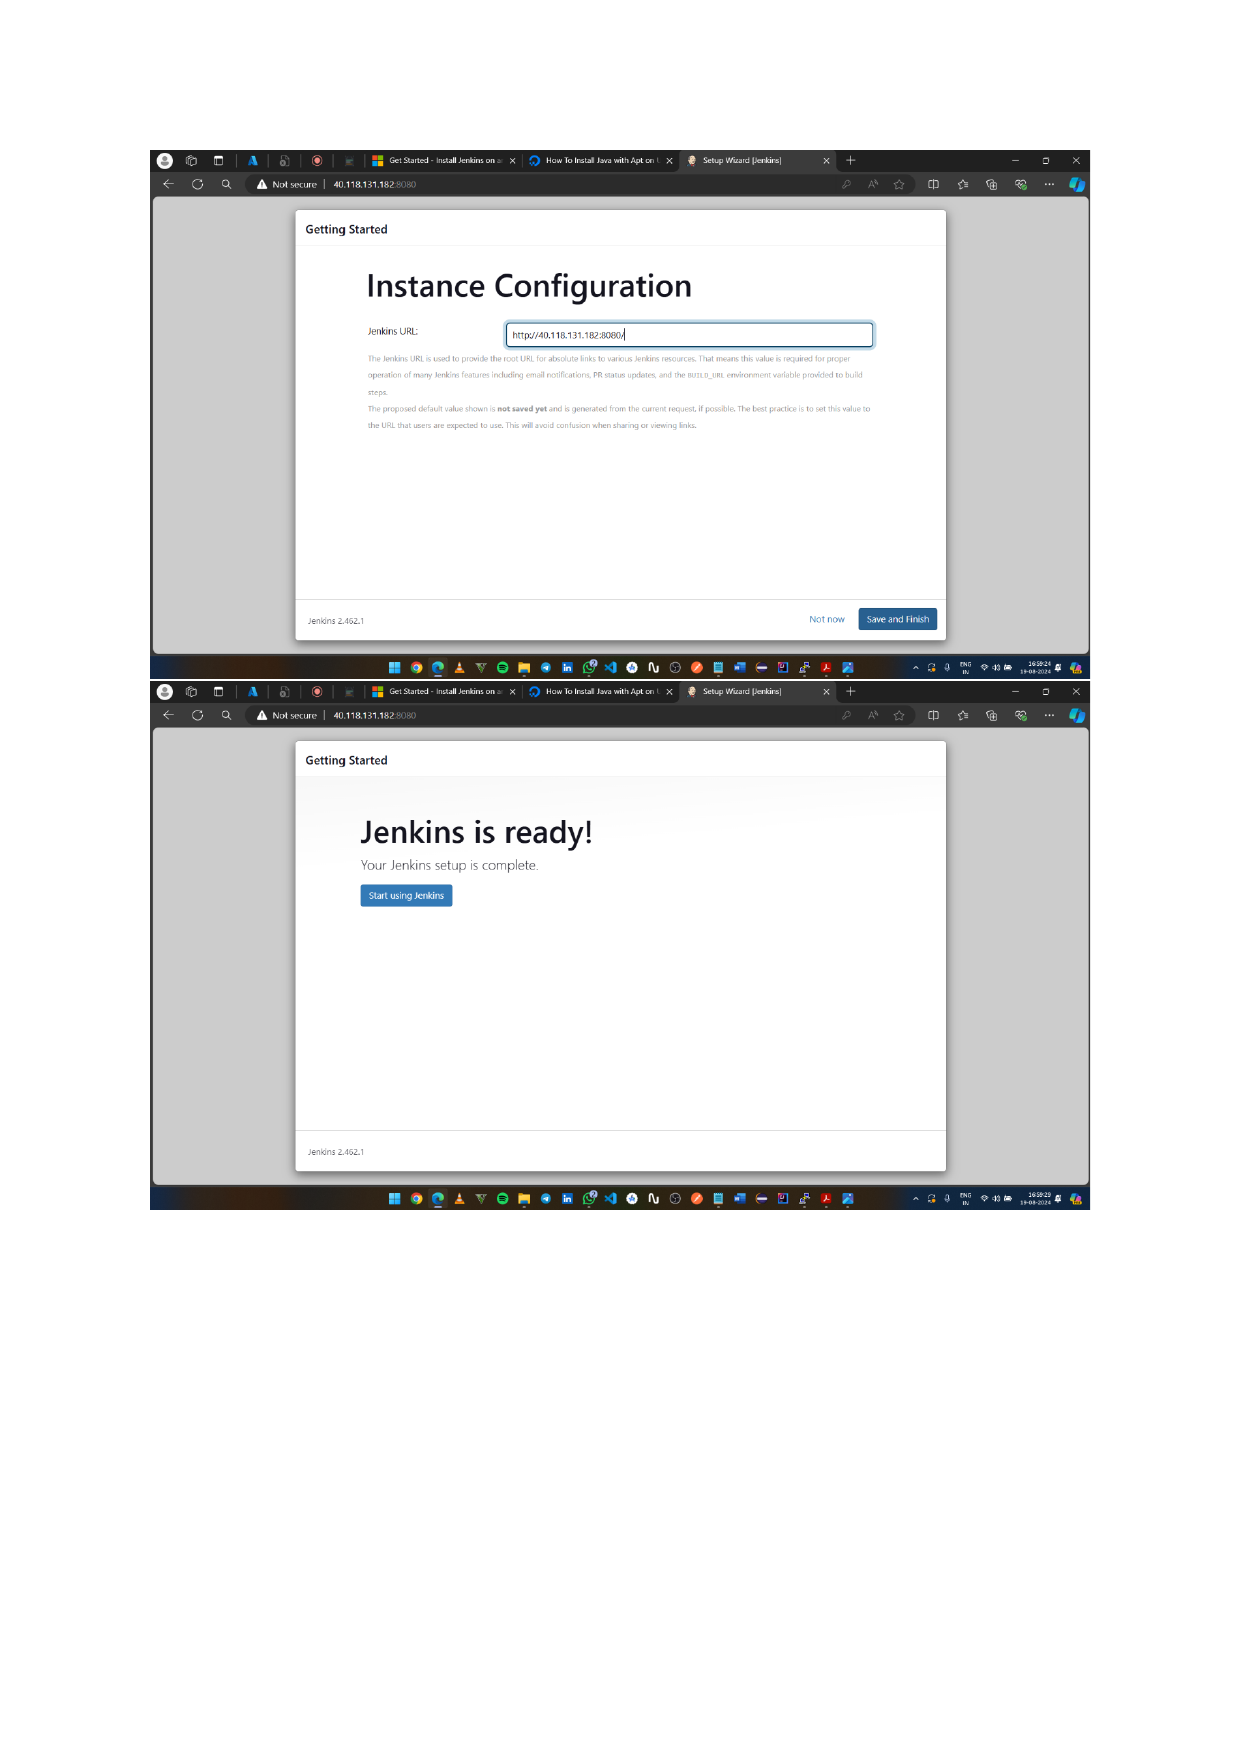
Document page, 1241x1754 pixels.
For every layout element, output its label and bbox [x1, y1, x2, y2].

picture [150, 150, 1091, 679]
picture [150, 681, 1091, 1210]
